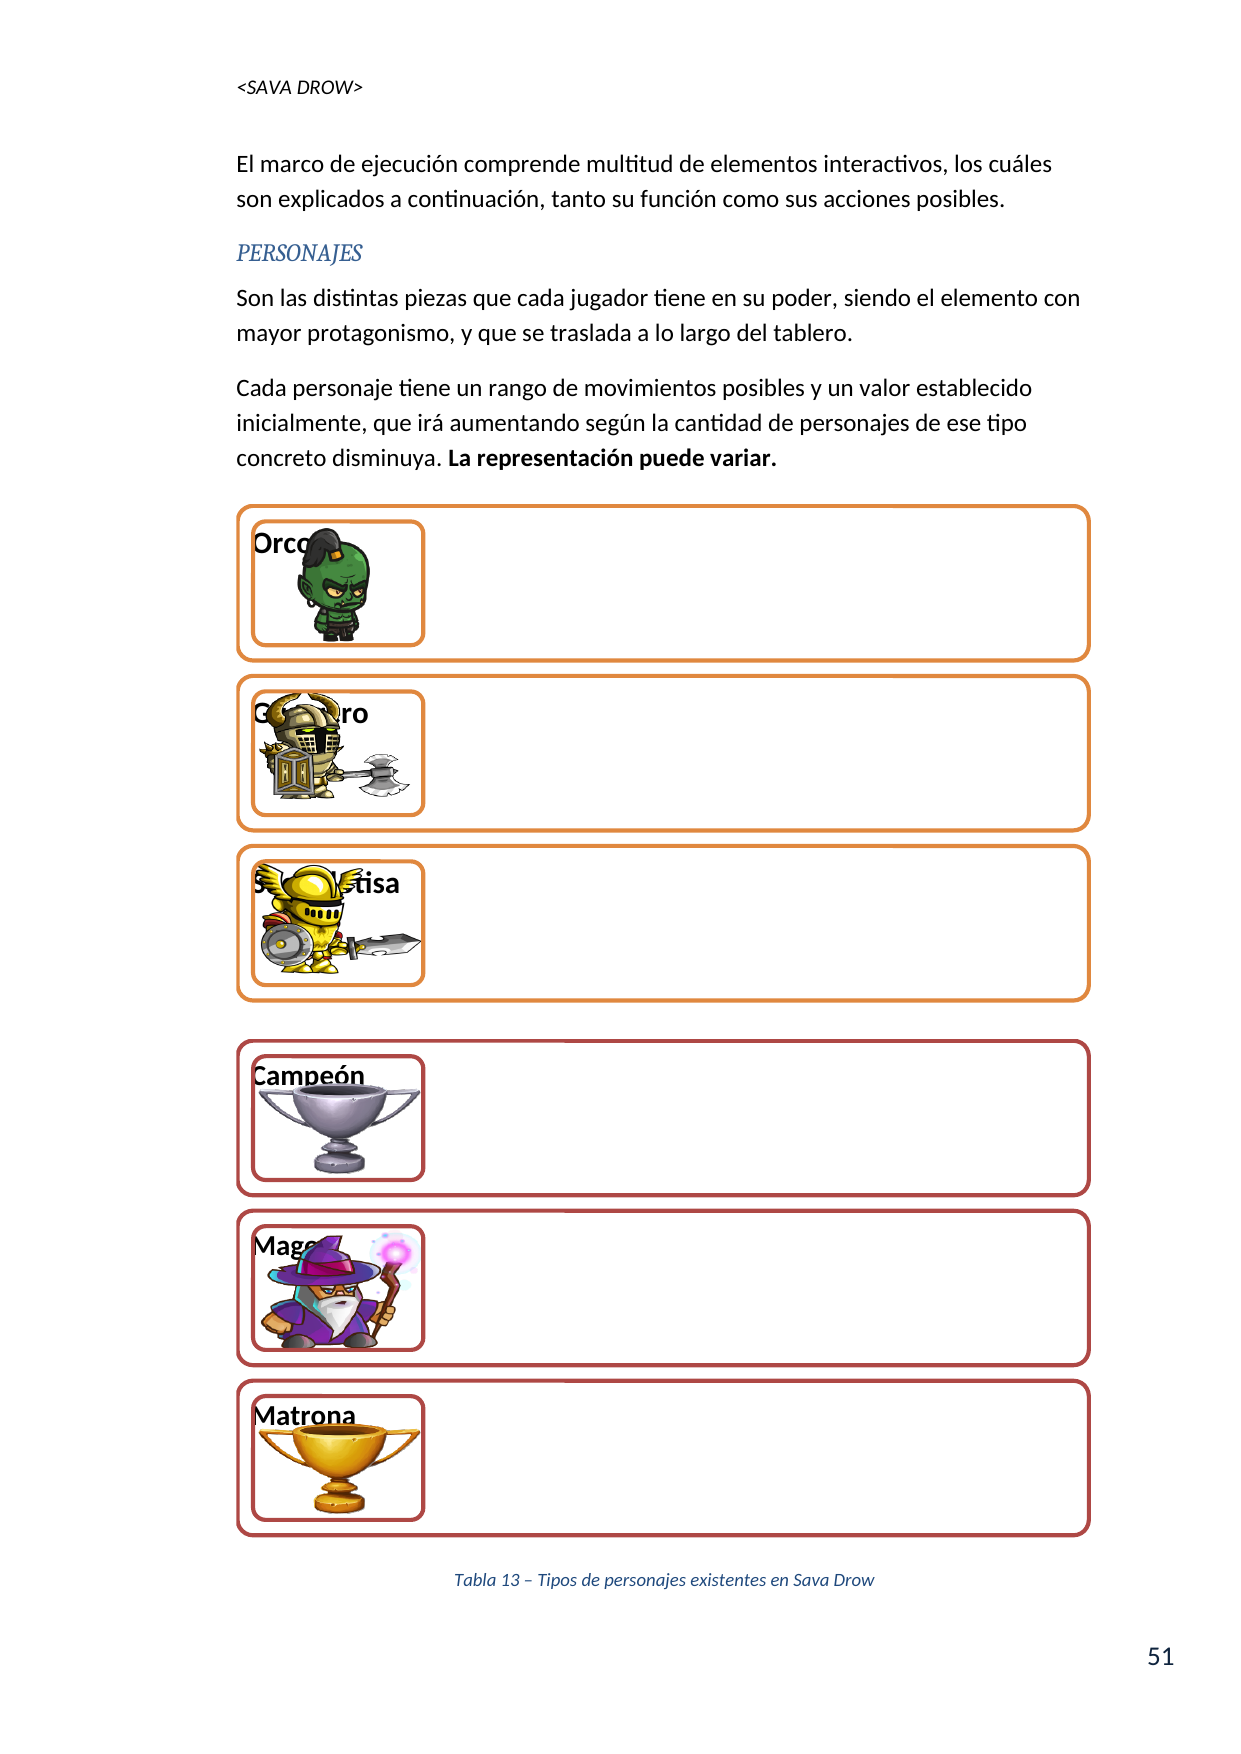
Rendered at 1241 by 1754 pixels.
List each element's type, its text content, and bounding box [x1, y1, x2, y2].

text Tabla 13 – Tipos de personajes existentes en Sava Drow [236, 1568, 1092, 1591]
text Cada personaje tiene un rango de movimientos posibles y un valor establecido inicialmente, que irá aumentando según la cantidad de personajes de ese tipo concreto disminuya. La representación puede variar. [236, 372, 1092, 473]
picture [256, 1399, 421, 1517]
picture [256, 864, 421, 983]
text Son las distintas piezas que cada jugador tiene en su poder, siendo el elemento con mayor protagonismo, y que se traslada a lo largo del tablero. [236, 282, 1092, 347]
picture [256, 524, 421, 643]
picture [256, 1059, 421, 1177]
text El marco de ejecución comprende multitud de elementos interactivos, los cuáles son explicados a continuación, tanto su función como sus acciones posibles. [236, 148, 1092, 213]
subtitle PERSONAJES [236, 238, 1092, 267]
picture [256, 1229, 421, 1347]
picture [256, 694, 421, 813]
